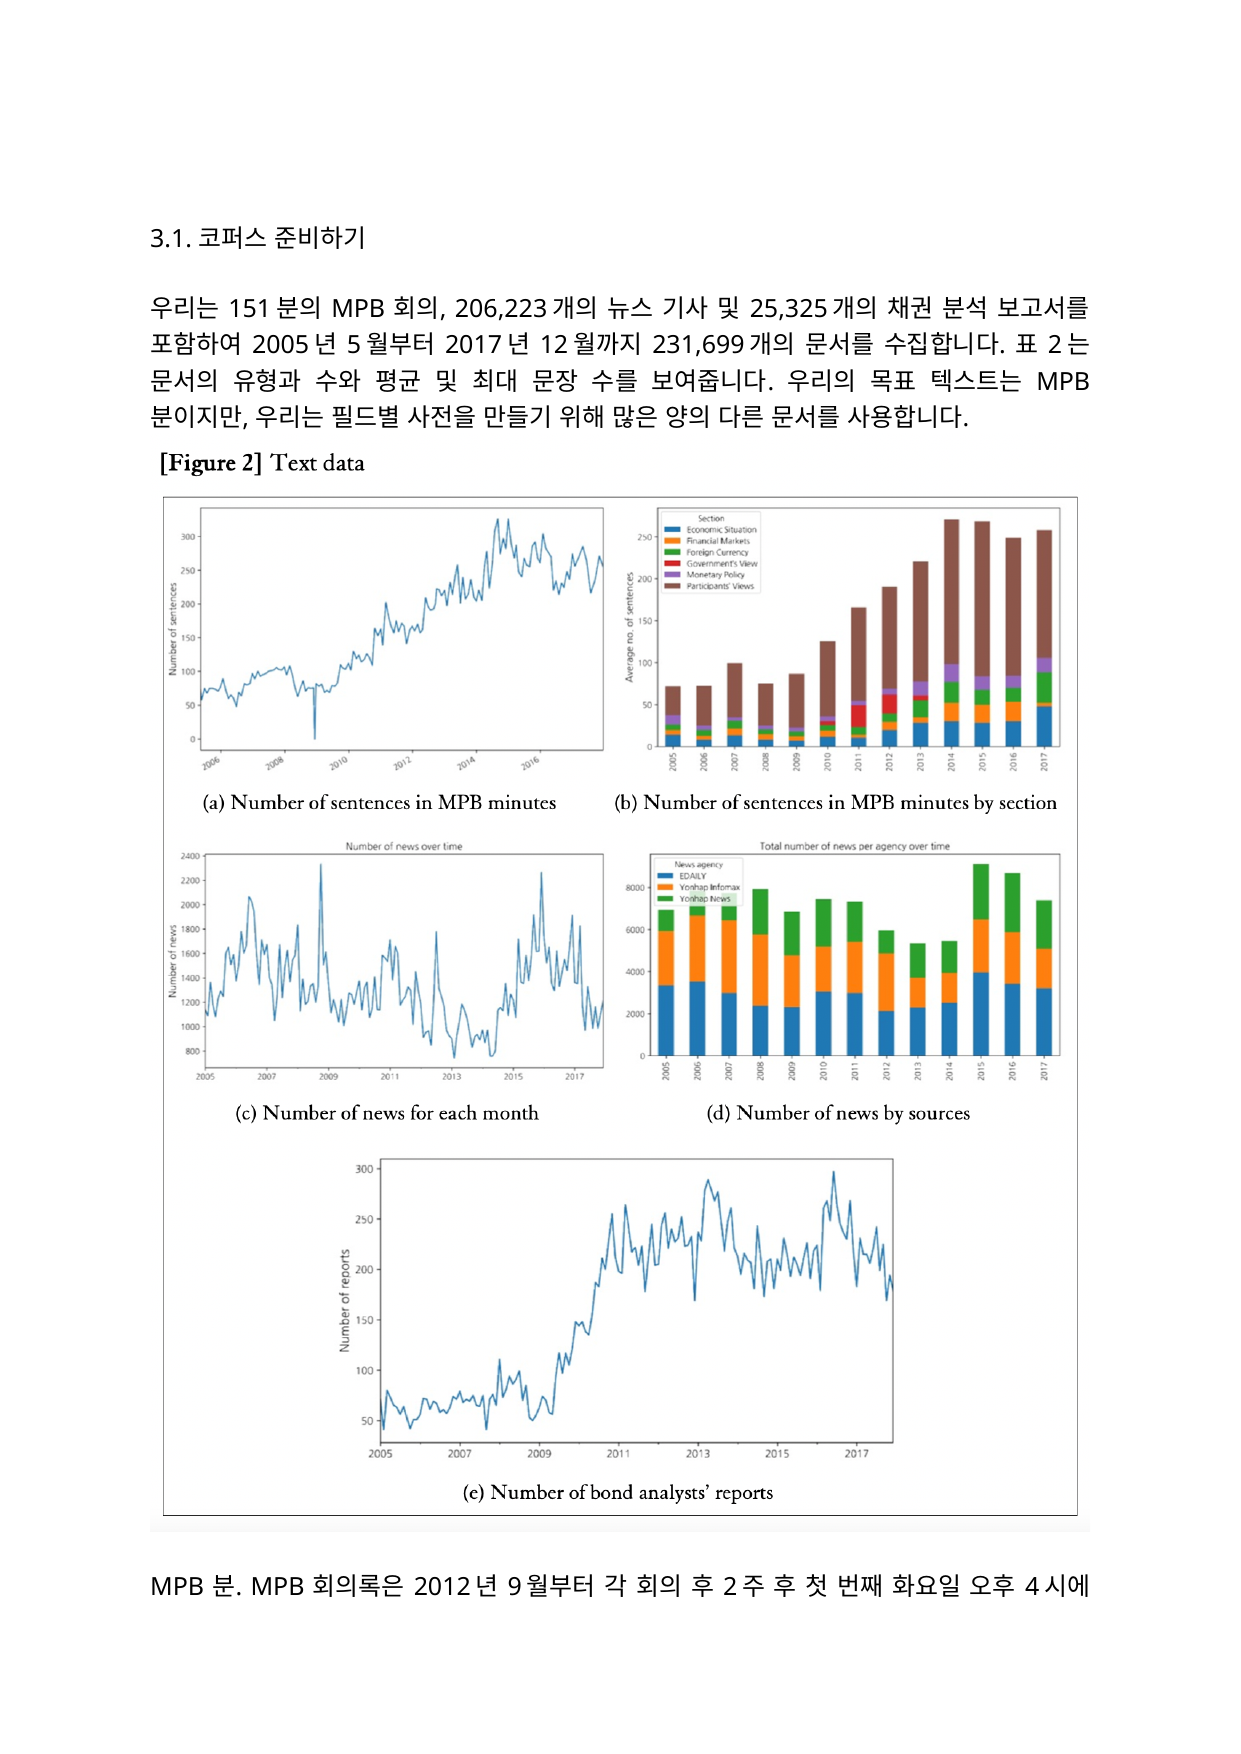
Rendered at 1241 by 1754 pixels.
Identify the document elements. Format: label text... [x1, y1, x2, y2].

text 우리는 151분의 MPB 회의, 206,223개의 뉴스 기사 및 25,325개의 채권 분석 보고서를 포함하여 2005년 5월부터 2017년 12월까지 231,699개의 문서를 수집합니다. 표 2는 문서의 유형과 수와 평균 및 최대 문장 수를 보여줍니다. 우리의 목표 텍스트는 MPB 분이지만, 우리는 필드별 사전을 만들기 위해 많은 양의 다른 문서를 사용합니다. [150, 288, 1090, 433]
text 3.1. 코퍼스 준비하기 [150, 218, 1090, 254]
picture [150, 433, 1091, 1532]
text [150, 1566, 1090, 1602]
